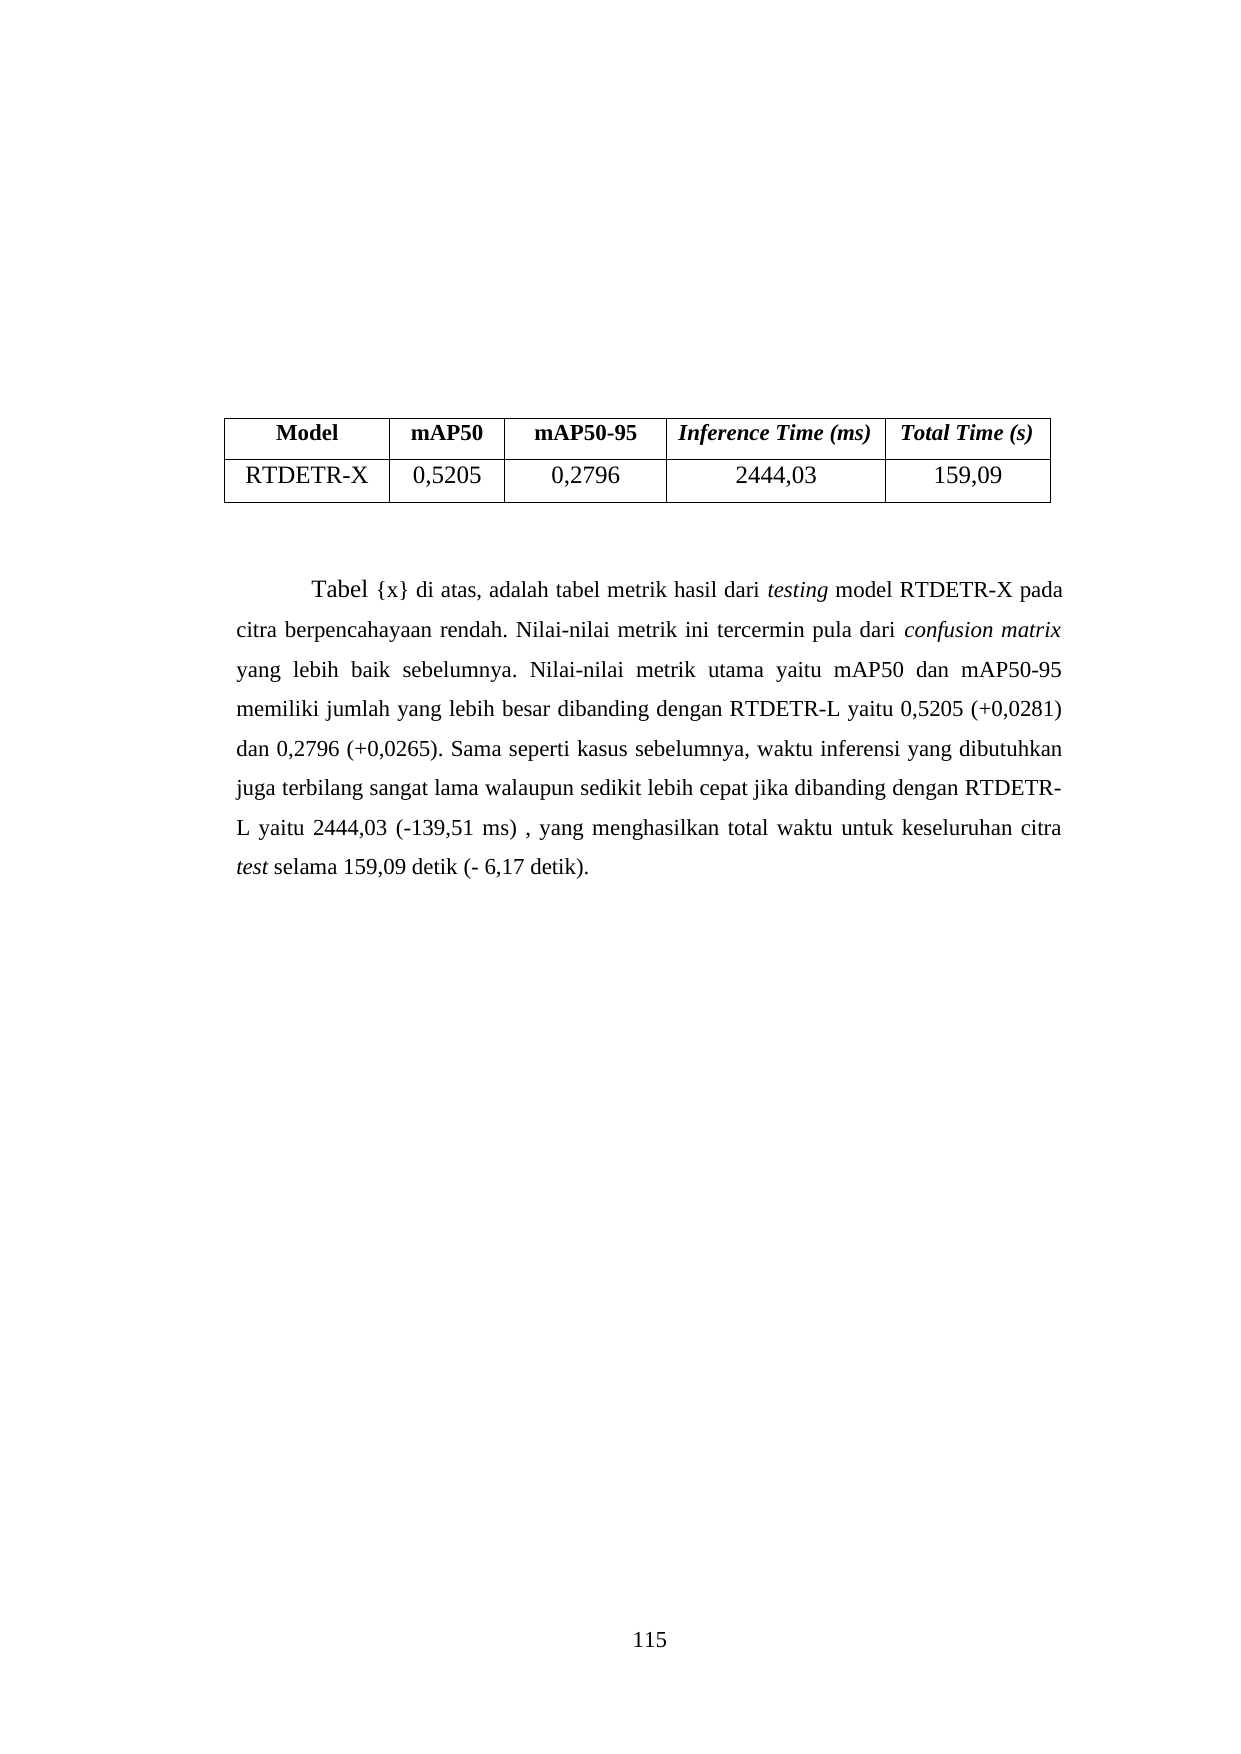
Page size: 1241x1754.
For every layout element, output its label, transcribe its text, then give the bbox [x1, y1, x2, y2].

table_header Inference Time (ms) [667, 419, 885, 459]
table_cell 159,09 [886, 460, 1050, 502]
text Tabel {x} di atas, adalah tabel metrik hasil dari testing model RTDETR-X pada citra berpencahayaan rendah. Nilai-nilai metrik ini tercermin pula dari confusion matrix yang lebih baik sebelumnya. Nilai-nilai metrik utama yaitu mAP50 dan mAP50-95 memiliki jumlah yang lebih besar dibanding dengan RTDETR-L yaitu 0,5205 (+0,0281) dan 0,2796 (+0,0265). Sama seperti kasus sebelumnya, waktu inferensi yang dibutuhkan juga terbilang sangat lama walaupun sedikit lebih cepat jika dibanding dengan RTDETR-L yaitu 2444,03 (-139,51 ms) , yang menghasilkan total waktu untuk keseluruhan citra test selama 159,09 detik (- 6,17 detik). [236, 574, 1063, 880]
table_cell 0,5205 [390, 460, 504, 502]
table_header mAP50-95 [505, 419, 666, 459]
table_cell 0,2796 [505, 460, 666, 502]
table_cell RTDETR-X [225, 460, 389, 502]
table_header Model [225, 419, 389, 459]
table_cell 2444,03 [667, 460, 885, 502]
table_header Total Time (s) [886, 419, 1050, 459]
table_header mAP50 [390, 419, 504, 459]
